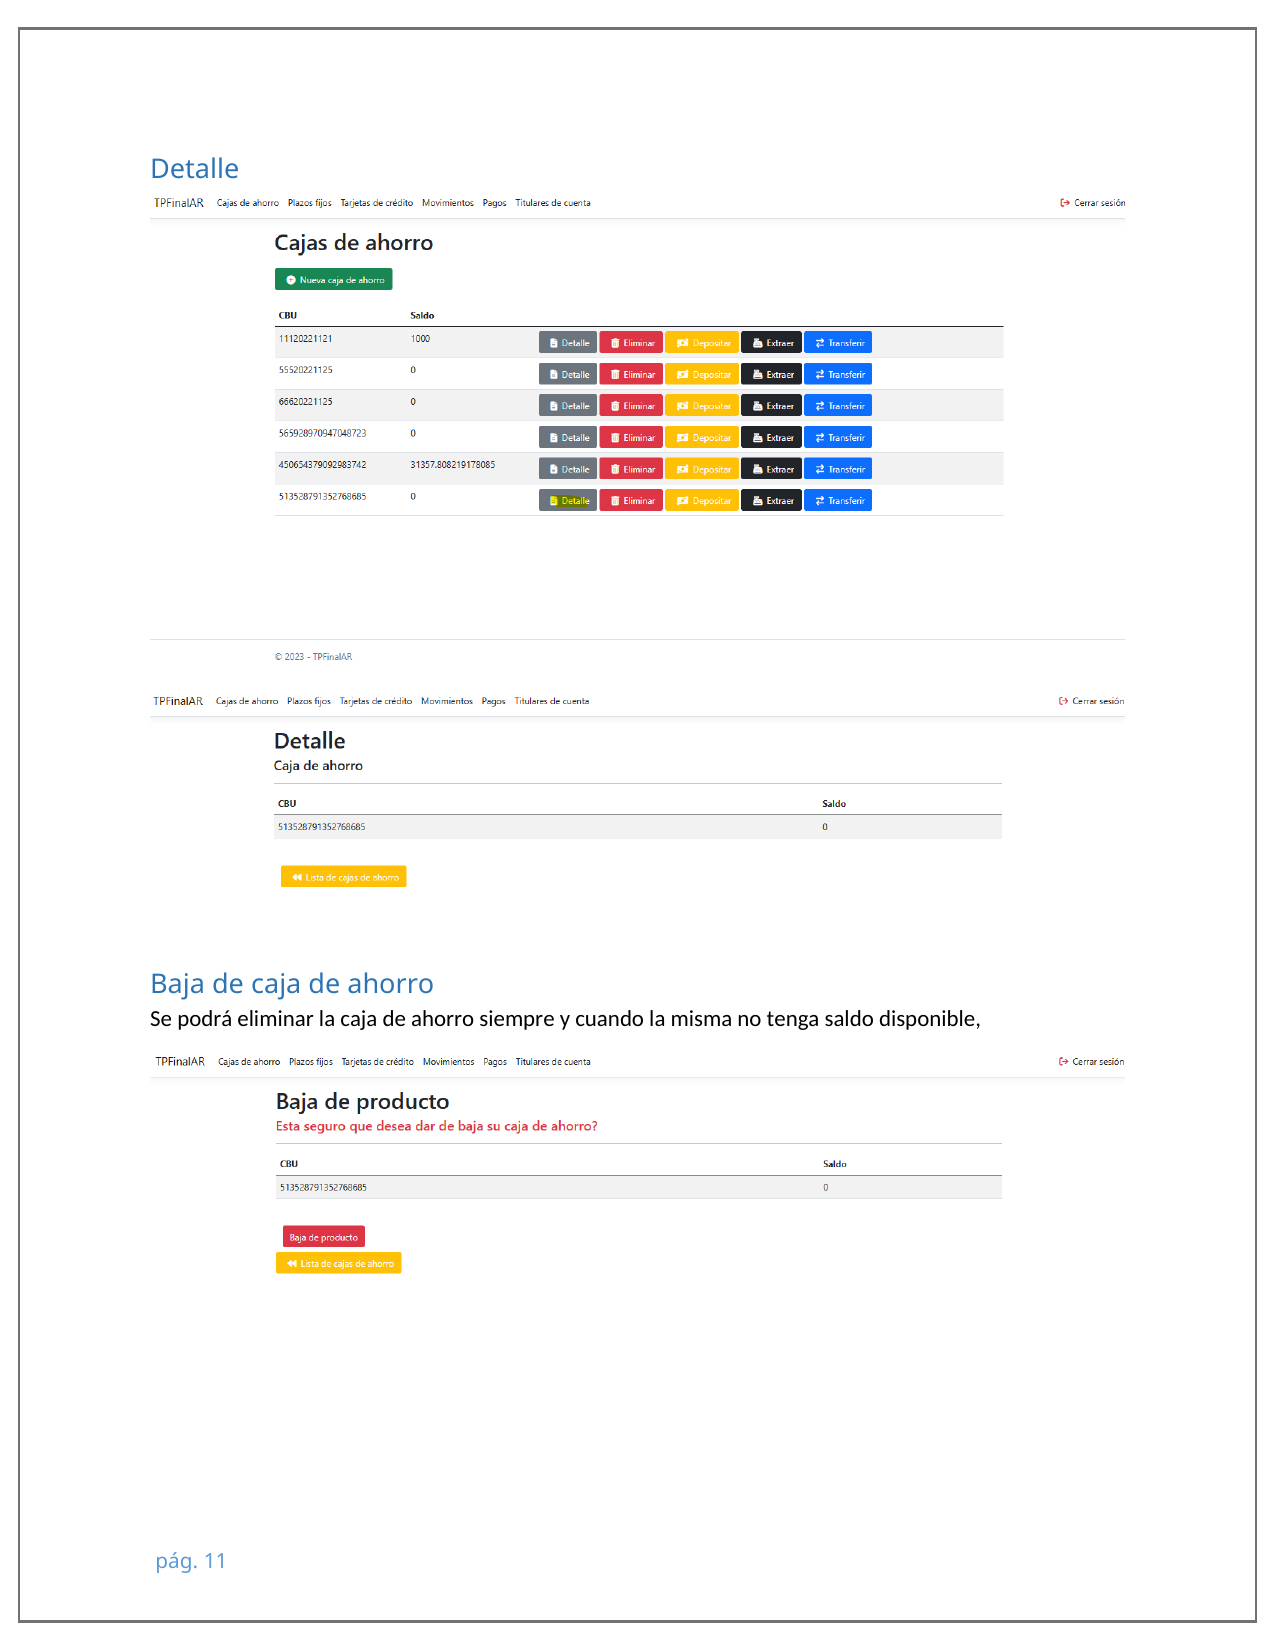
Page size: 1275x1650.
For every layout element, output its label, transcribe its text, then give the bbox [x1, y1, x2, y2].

text Se podrá eliminar la caja de ahorro siempre y cuando la misma no tenga saldo disponible, [150, 1004, 1125, 1032]
subtitle Detalle [150, 150, 1125, 187]
picture [150, 189, 1125, 671]
subtitle Baja de caja de ahorro [150, 964, 1125, 1001]
picture [150, 1051, 1125, 1291]
picture [150, 689, 1125, 899]
